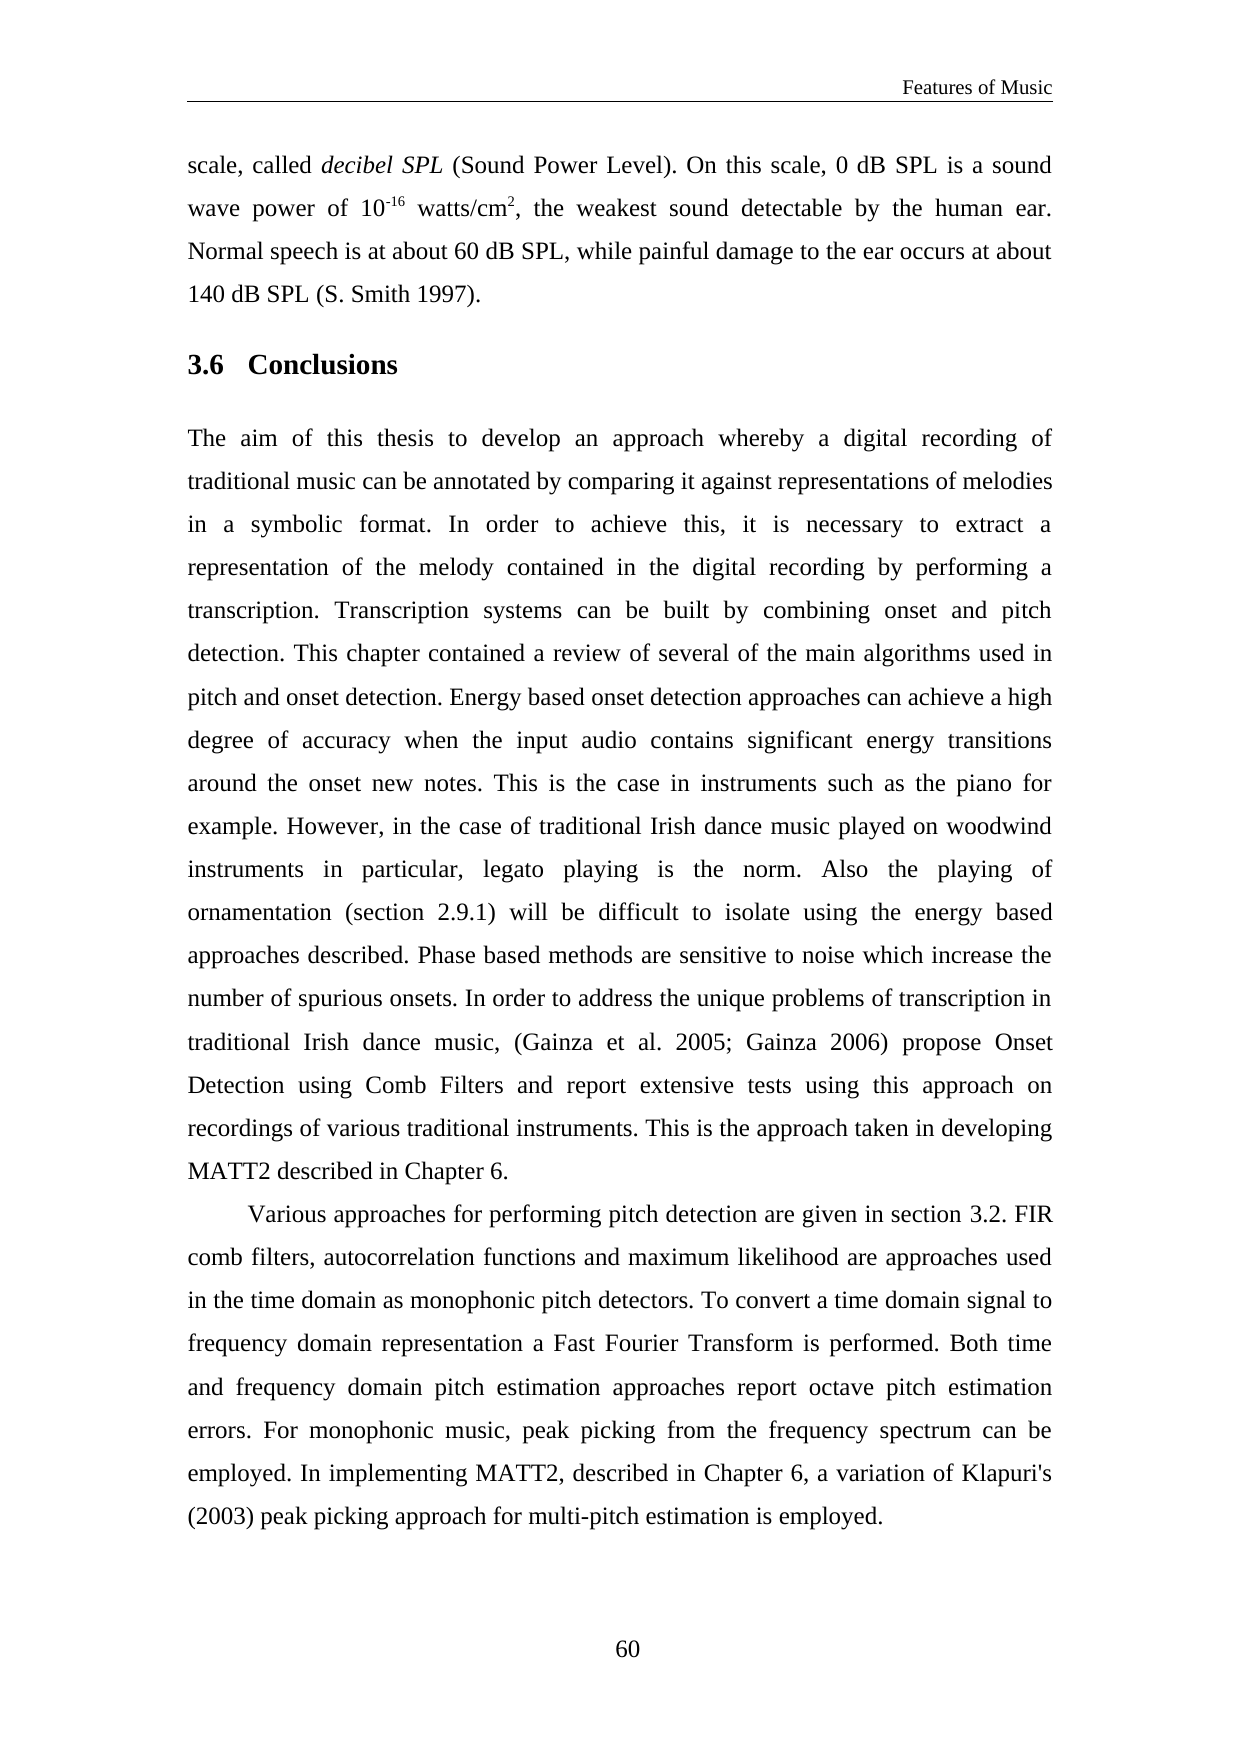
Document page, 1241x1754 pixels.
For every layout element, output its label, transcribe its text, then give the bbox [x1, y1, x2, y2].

subtitle Conclusions [187, 347, 1053, 381]
text Various approaches for performing pitch detection are given in section 3.2. FIR comb filters, autocorrelation functions and maximum likelihood are approaches used in the time domain as monophonic pitch detectors. To convert a time domain signal to frequency domain representation a Fast Fourier Transform is performed. Both time and frequency domain pitch estimation approaches report octave pitch estimation errors. For monophonic music, peak picking from the frequency spectrum can be employed. In implementing MATT2, described in Chapter 6, a variation of Klapuri's (2003) peak picking approach for multi-pitch estimation is employed. [187, 1199, 1053, 1530]
text The aim of this thesis to develop an approach whereby a digital recording of traditional music can be annotated by comparing it against representations of melodies in a symbolic format. In order to achieve this, it is necessary to extract a representation of the melody contained in the digital recording by performing a transcription. Transcription systems can be built by combining onset and pitch detection. This chapter contained a review of several of the main algorithms used in pitch and onset detection. Energy based onset detection approaches can achieve a high degree of accuracy when the input audio contains significant energy transitions around the onset new notes. This is the case in instruments such as the piano for example. However, in the case of traditional Irish dance music played on woodwind instruments in particular, legato playing is the norm. Also the playing of ornamentation (section 2.9.1) will be difficult to isolate using the energy based approaches described. Phase based methods are sensitive to noise which increase the number of spurious onsets. In order to address the unique problems of transcription in traditional Irish dance music, (Gainza et al. 2005; Gainza 2006) propose Onset Detection using Comb Filters and report extensive tests using this approach on recordings of various traditional instruments. This is the approach taken in developing MATT2 described in Chapter 6. [187, 423, 1053, 1185]
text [187, 150, 1053, 308]
